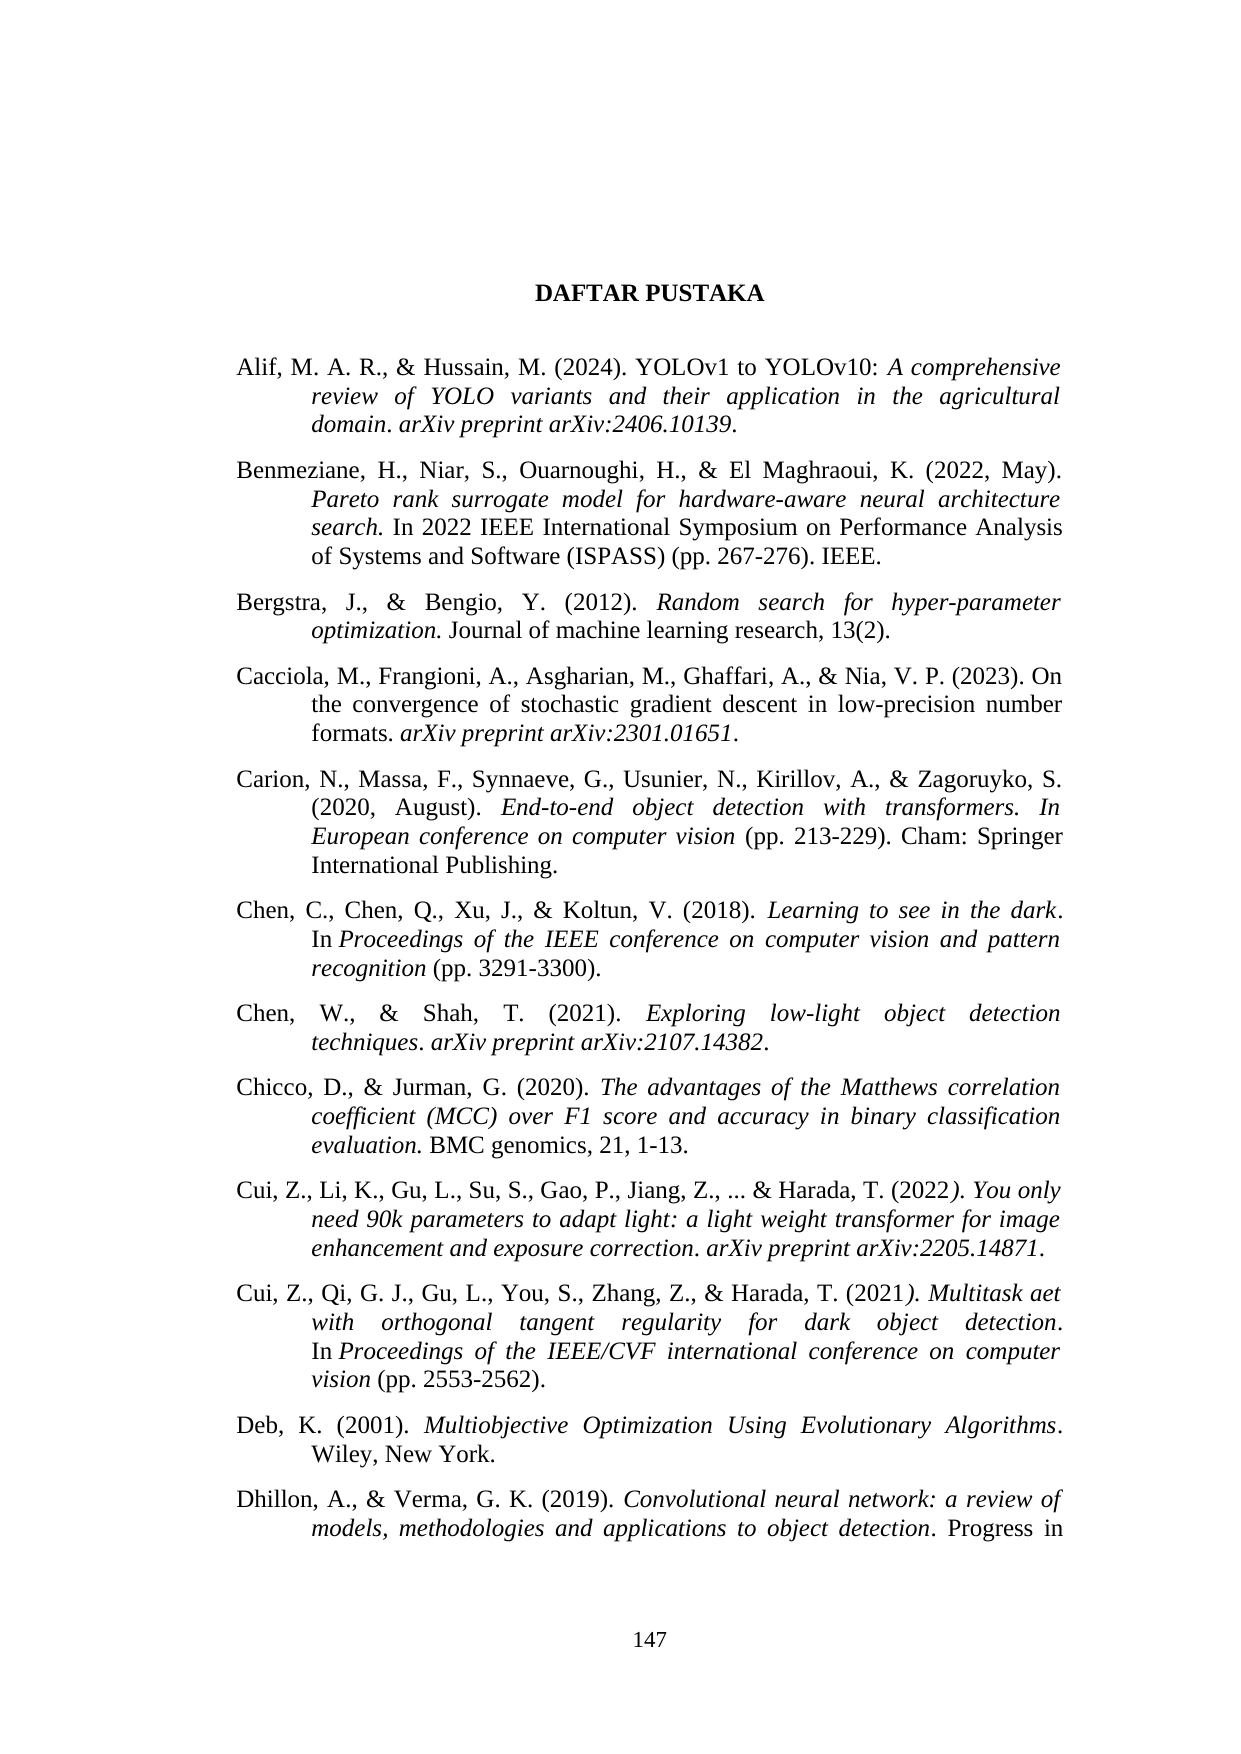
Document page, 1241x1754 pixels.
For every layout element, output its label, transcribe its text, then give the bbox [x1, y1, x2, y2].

text Alif, M. A. R., & Hussain, M. (2024). YOLOv1 to YOLOv10: A comprehensive review of YOLO variants and their application in the agricultural domain. arXiv preprint arXiv:2406.10139. [236, 352, 1063, 438]
text Carion, N., Massa, F., Synnaeve, G., Usunier, N., Kirillov, A., & Zagoruyko, S. (2020, August). End-to-end object detection with transformers. In European conference on computer vision (pp. 213-229). Cham: Springer International Publishing. [236, 792, 1063, 879]
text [236, 1484, 1063, 1542]
text Chen, C., Chen, Q., Xu, J., & Koltun, V. (2018). Learning to see in the dark. In Proceedings of the IEEE conference on computer vision and pattern recognition (pp. 3291-3300). [236, 895, 1063, 982]
text Cui, Z., Qi, G. J., Gu, L., You, S., Zhang, Z., & Harada, T. (2021). Multitask aet with orthogonal tangent regularity for dark object detection. In Proceedings of the IEEE/CVF international conference on computer vision (pp. 2553-2562). [236, 1278, 1063, 1393]
text Chen, W., & Shah, T. (2021). Exploring low-light object detection techniques. arXiv preprint arXiv:2107.14382. [236, 998, 1063, 1056]
text Chicco, D., & Jurman, G. (2020). The advantages of the Matthews correlation coefficient (MCC) over F1 score and accuracy in binary classification evaluation. BMC genomics, 21, 1-13. [236, 1072, 1063, 1159]
subtitle DAFTAR PUSTAKA [236, 278, 1063, 307]
text Cacciola, M., Frangioni, A., Asgharian, M., Ghaffari, A., & Nia, V. P. (2023). On the convergence of stochastic gradient descent in low-precision number formats. arXiv preprint arXiv:2301.01651. [236, 661, 1063, 747]
text Benmeziane, H., Niar, S., Ouarnoughi, H., & El Maghraoui, K. (2022, May). Pareto rank surrogate model for hardware-aware neural architecture search. In 2022 IEEE International Symposium on Performance Analysis of Systems and Software (ISPASS) (pp. 267-276). IEEE. [236, 455, 1063, 570]
text Cui, Z., Li, K., Gu, L., Su, S., Gao, P., Jiang, Z., ... & Harada, T. (2022). You only need 90k parameters to adapt light: a light weight transformer for image enhancement and exposure correction. arXiv preprint arXiv:2205.14871. [236, 1175, 1063, 1262]
text Deb, K. (2001). Multiobjective Optimization Using Evolutionary Algorithms. Wiley, New York. [236, 1410, 1063, 1467]
text Bergstra, J., & Bengio, Y. (2012). Random search for hyper-parameter optimization. Journal of machine learning research, 13(2). [236, 587, 1063, 644]
